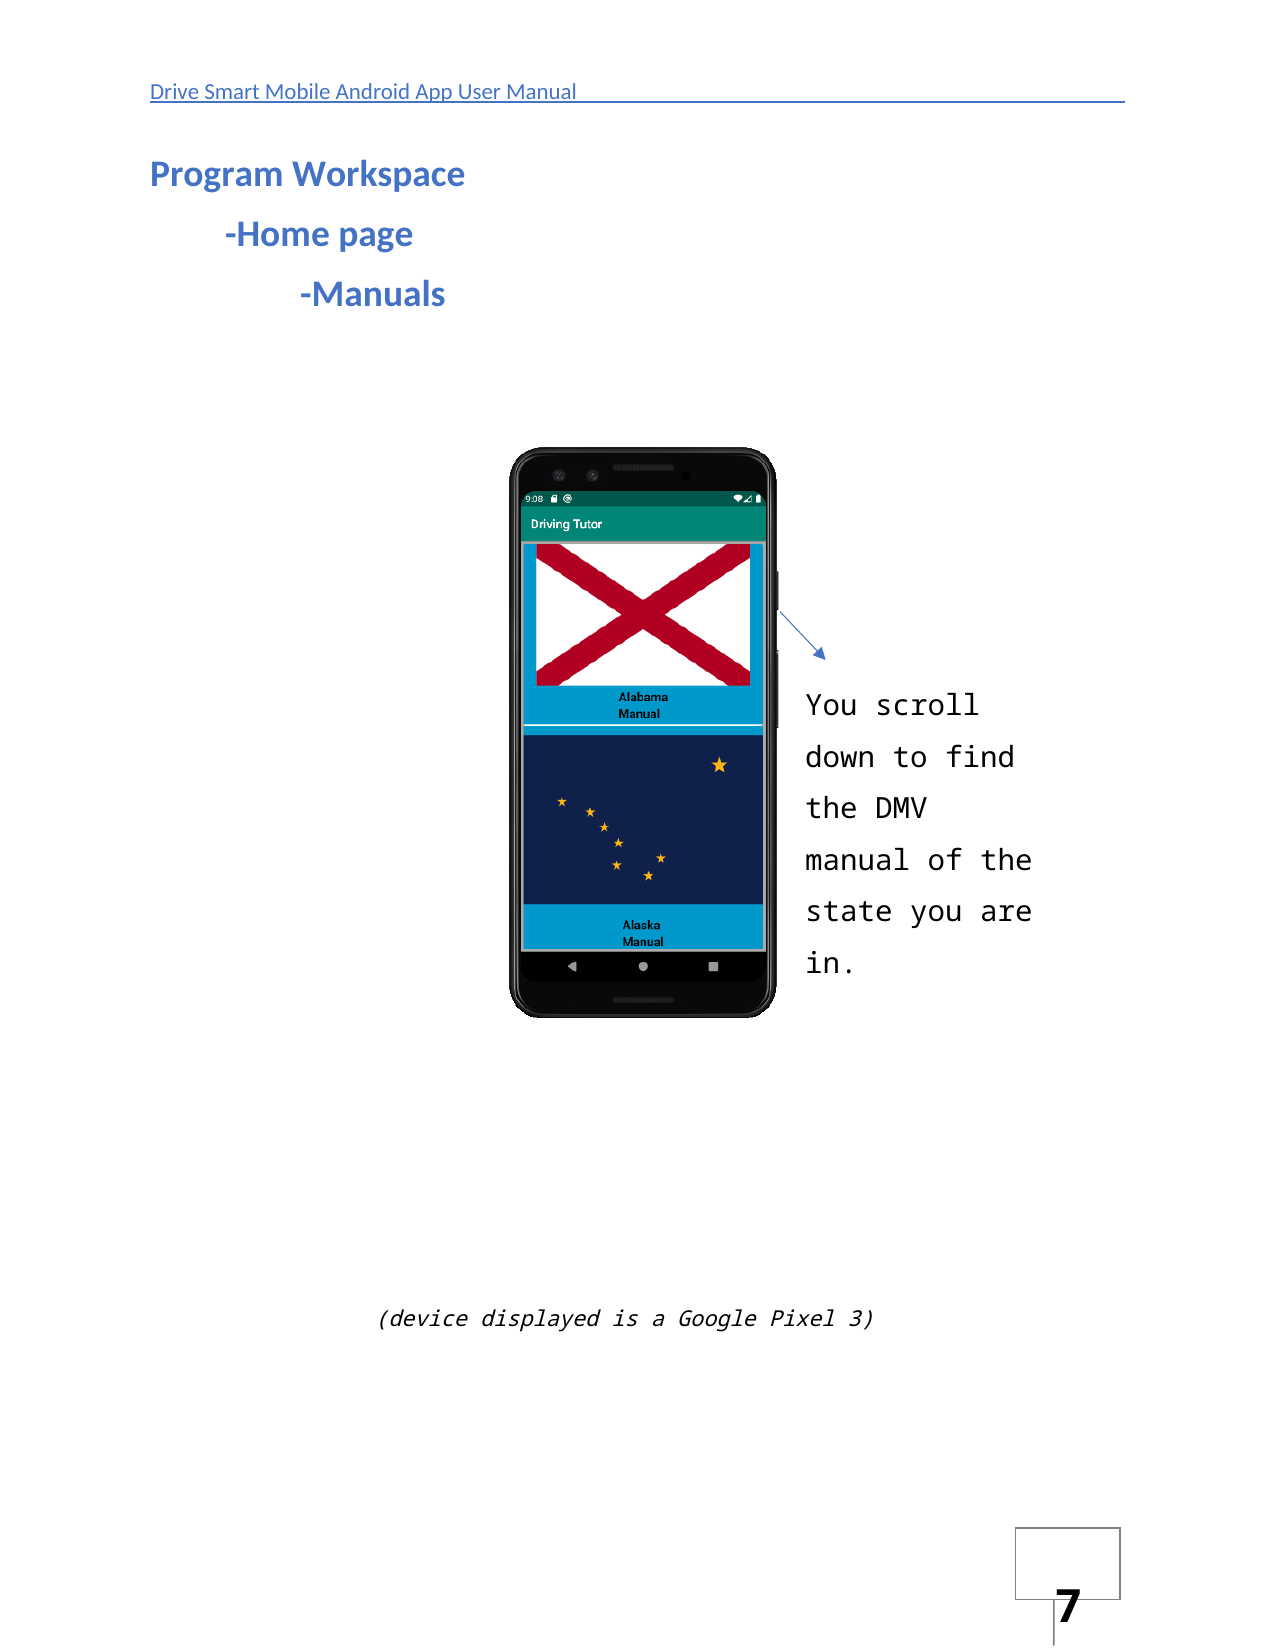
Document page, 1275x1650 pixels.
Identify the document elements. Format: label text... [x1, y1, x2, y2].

text -Manuals [150, 270, 1125, 316]
text Program Workspace [150, 150, 1125, 196]
picture [494, 432, 781, 1023]
text -Home page [150, 210, 1125, 256]
text (device displayed is a Google Pixel 3) [150, 1303, 1125, 1333]
